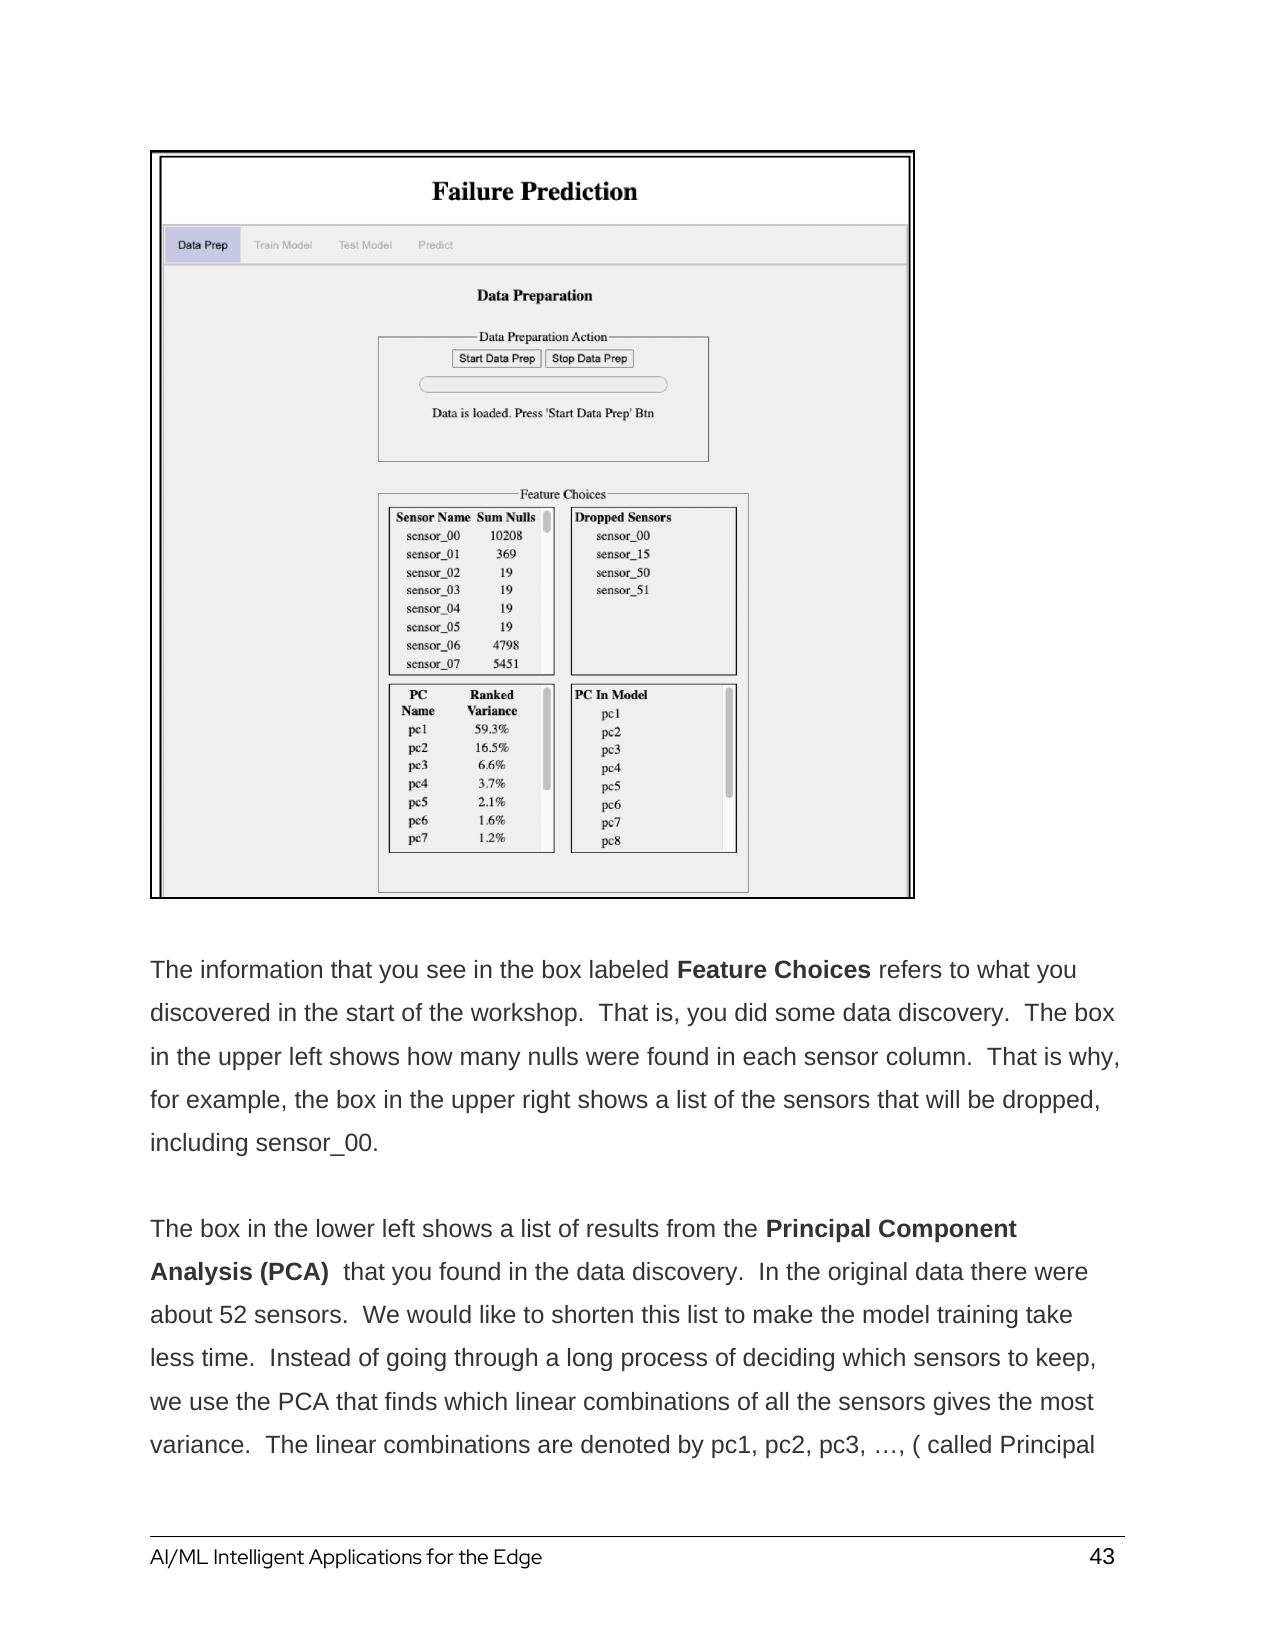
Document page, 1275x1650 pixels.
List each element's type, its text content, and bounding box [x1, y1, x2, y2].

picture [152, 152, 913, 897]
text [150, 1214, 1125, 1458]
text The information that you see in the box labeled Feature Choices refers to what you discovered in the start of the workshop. That is, you did some data discovery. The box in the upper left shows how many nulls were found in each sensor column. That is why, for example, the box in the upper right shows a list of the sensors that will be dropped, including sensor_00. [150, 955, 1125, 1156]
